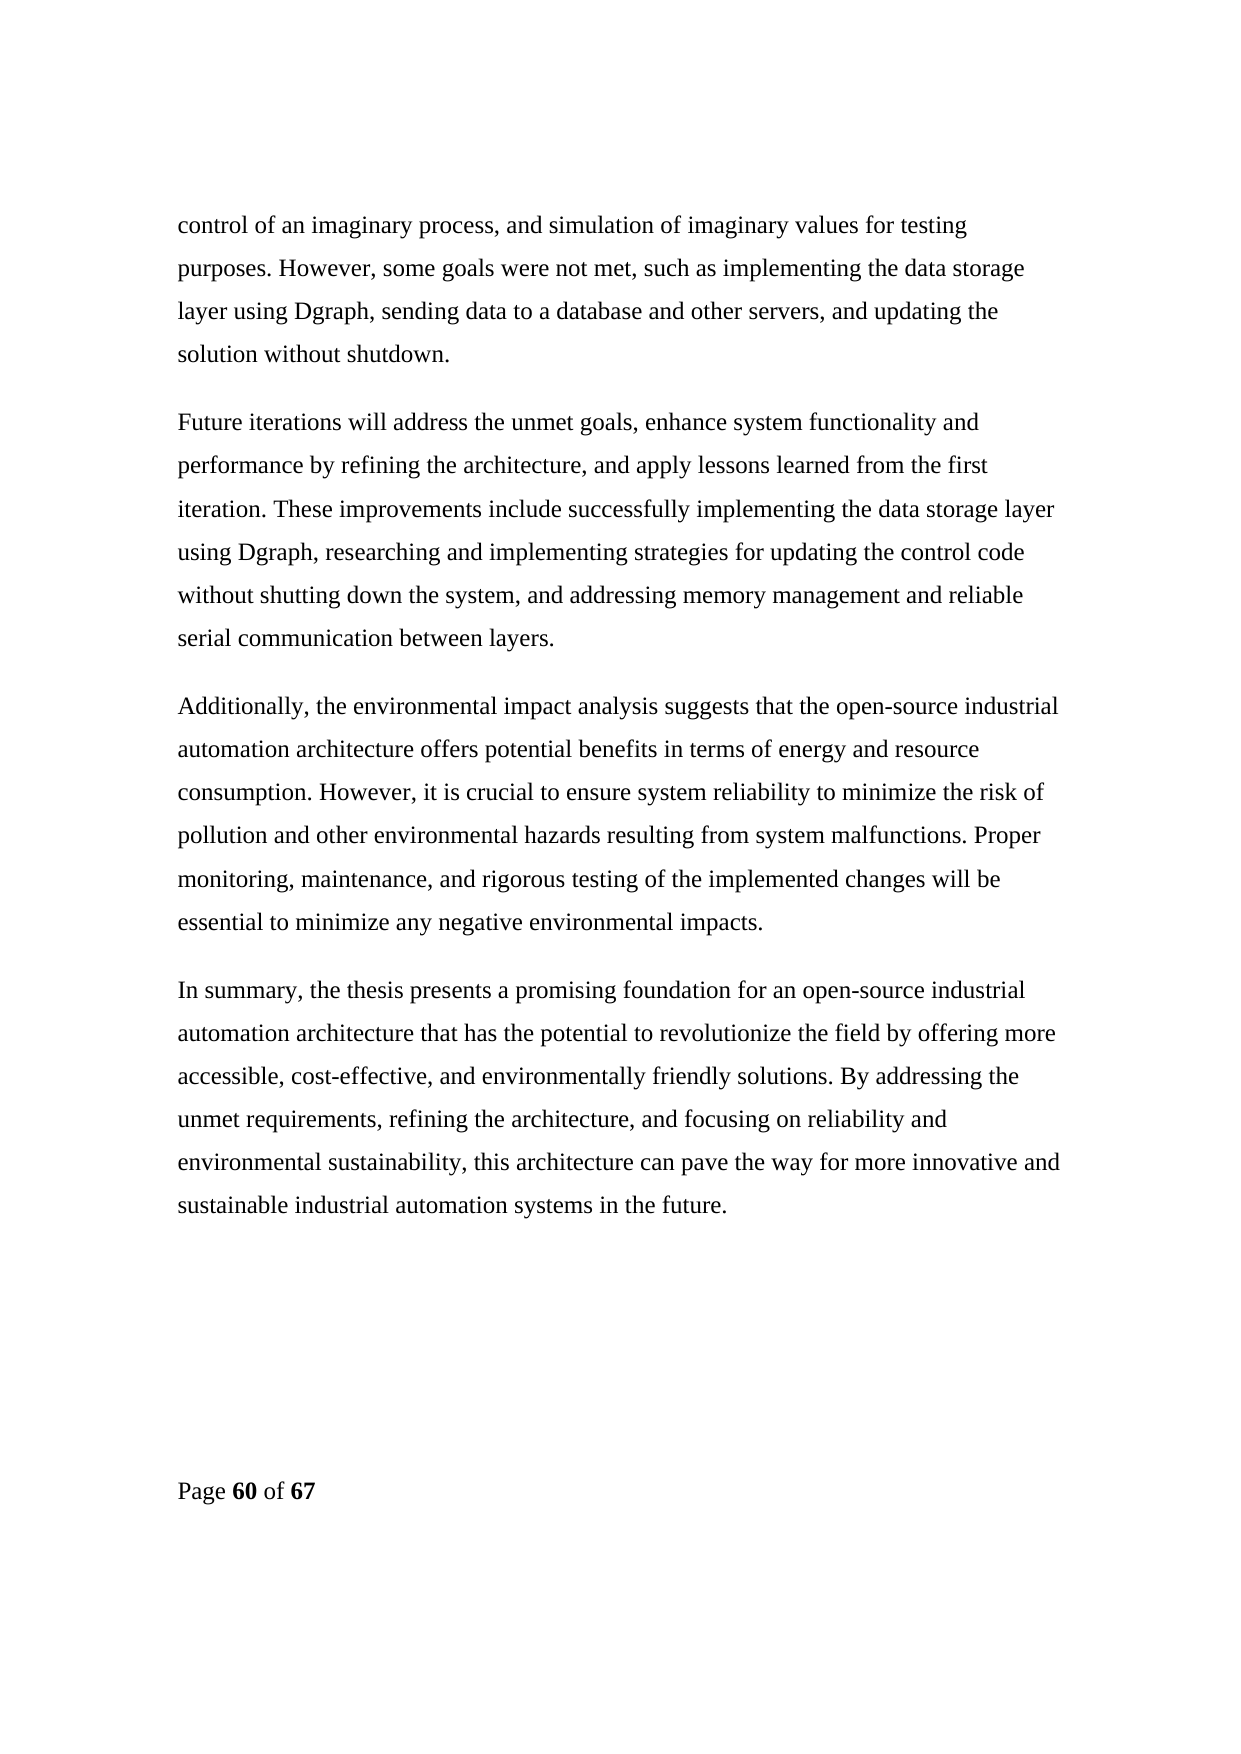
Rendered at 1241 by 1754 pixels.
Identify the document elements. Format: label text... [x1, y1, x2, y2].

text Future iterations will address the unmet goals, enhance system functionality and performance by refining the architecture, and apply lessons learned from the first iteration. These improvements include successfully implementing the data storage layer using Dgraph, researching and implementing strategies for updating the control code without shutting down the system, and addressing memory management and reliable serial communication between layers. [177, 407, 1063, 652]
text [177, 210, 1063, 368]
text In summary, the thesis presents a promising foundation for an open-source industrial automation architecture that has the potential to revolutionize the field by offering more accessible, cost-effective, and environmentally friendly solutions. By addressing the unmet requirements, refining the architecture, and focusing on reliability and environmental sustainability, this architecture can pave the way for more innovative and sustainable industrial automation systems in the future. [177, 975, 1063, 1219]
text Additionally, the environmental impact analysis suggests that the open-source industrial automation architecture offers potential benefits in terms of energy and resource consumption. However, it is crucial to ensure system reliability to minimize the risk of pollution and other environmental hazards resulting from system malfunctions. Proper monitoring, maintenance, and rigorous testing of the implemented changes will be essential to minimize any negative environmental impacts. [177, 691, 1063, 936]
